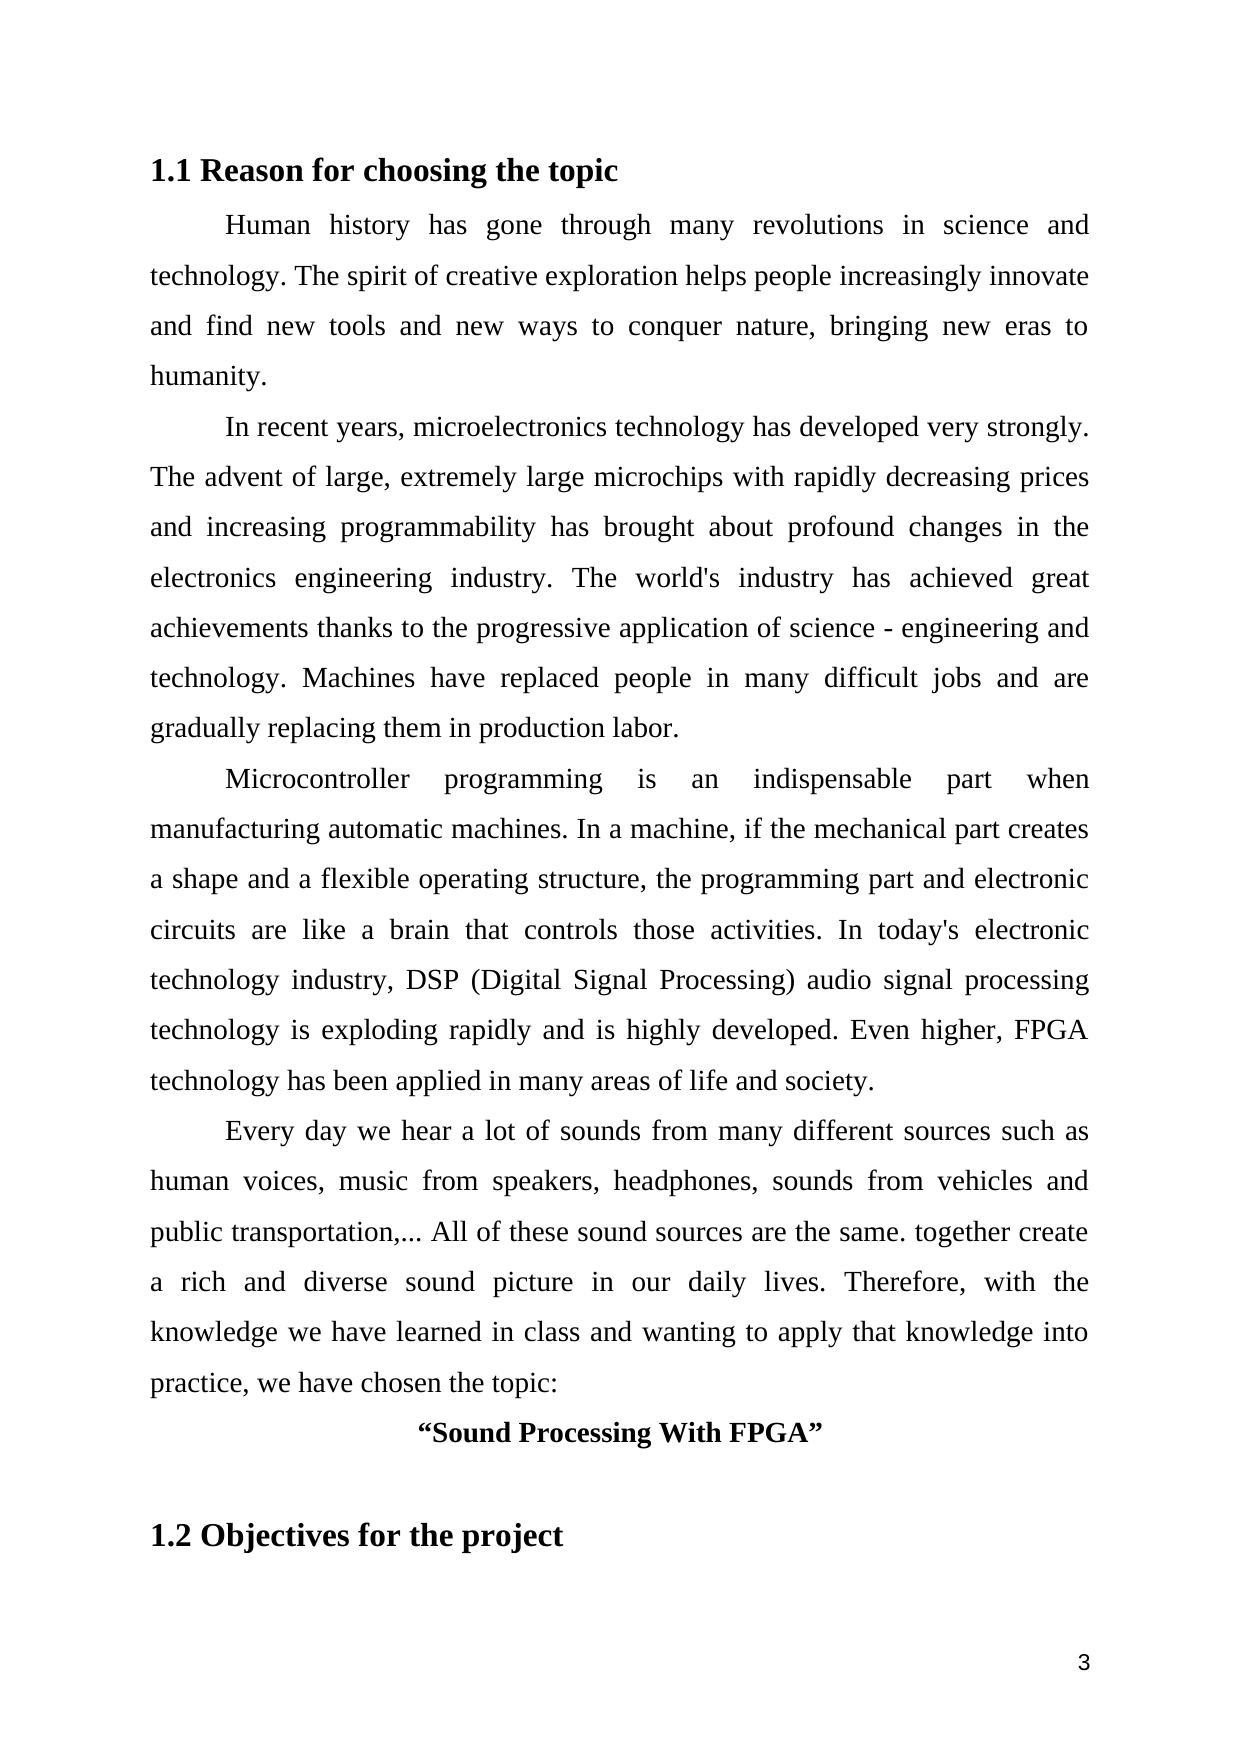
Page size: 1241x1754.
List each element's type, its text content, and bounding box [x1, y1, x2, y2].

text Every day we hear a lot of sounds from many different sources such as human voices, music from speakers, headphones, sounds from vehicles and public transportation,... All of these sound sources are the same. together create a rich and diverse sound picture in our daily lives. Therefore, with the knowledge we have learned in class and wanting to apply that knowledge into practice, we have chosen the topic: [150, 1113, 1090, 1398]
text 1.1 Reason for choosing the topic [150, 150, 1090, 188]
text Microcontroller programming is an indispensable part when manufacturing automatic machines. In a machine, if the mechanical part creates a shape and a flexible operating structure, the programming part and electronic circuits are like a brain that controls those activities. In today's electronic technology industry, DSP (Digital Signal Processing) audio signal processing technology is exploding rapidly and is highly developed. Even higher, FPGA technology has been applied in many areas of life and society. [150, 761, 1090, 1096]
text In recent years, microelectronics technology has developed very strongly. The advent of large, extremely large microchips with rapidly decreasing prices and increasing programmability has brought about profound changes in the electronics engineering industry. The world's industry has achieved great achievements thanks to the progressive application of science - engineering and technology. Machines have replaced people in many difficult jobs and are gradually replacing them in production labor. [150, 409, 1090, 744]
text “Sound Processing With FPGA” [150, 1415, 1090, 1448]
text Human history has gone through many revolutions in science and technology. The spirit of creative exploration helps people increasingly innovate and find new tools and new ways to conquer nature, bringing new eras to humanity. [150, 207, 1090, 392]
text 1.2 Objectives for the project [150, 1516, 1090, 1554]
